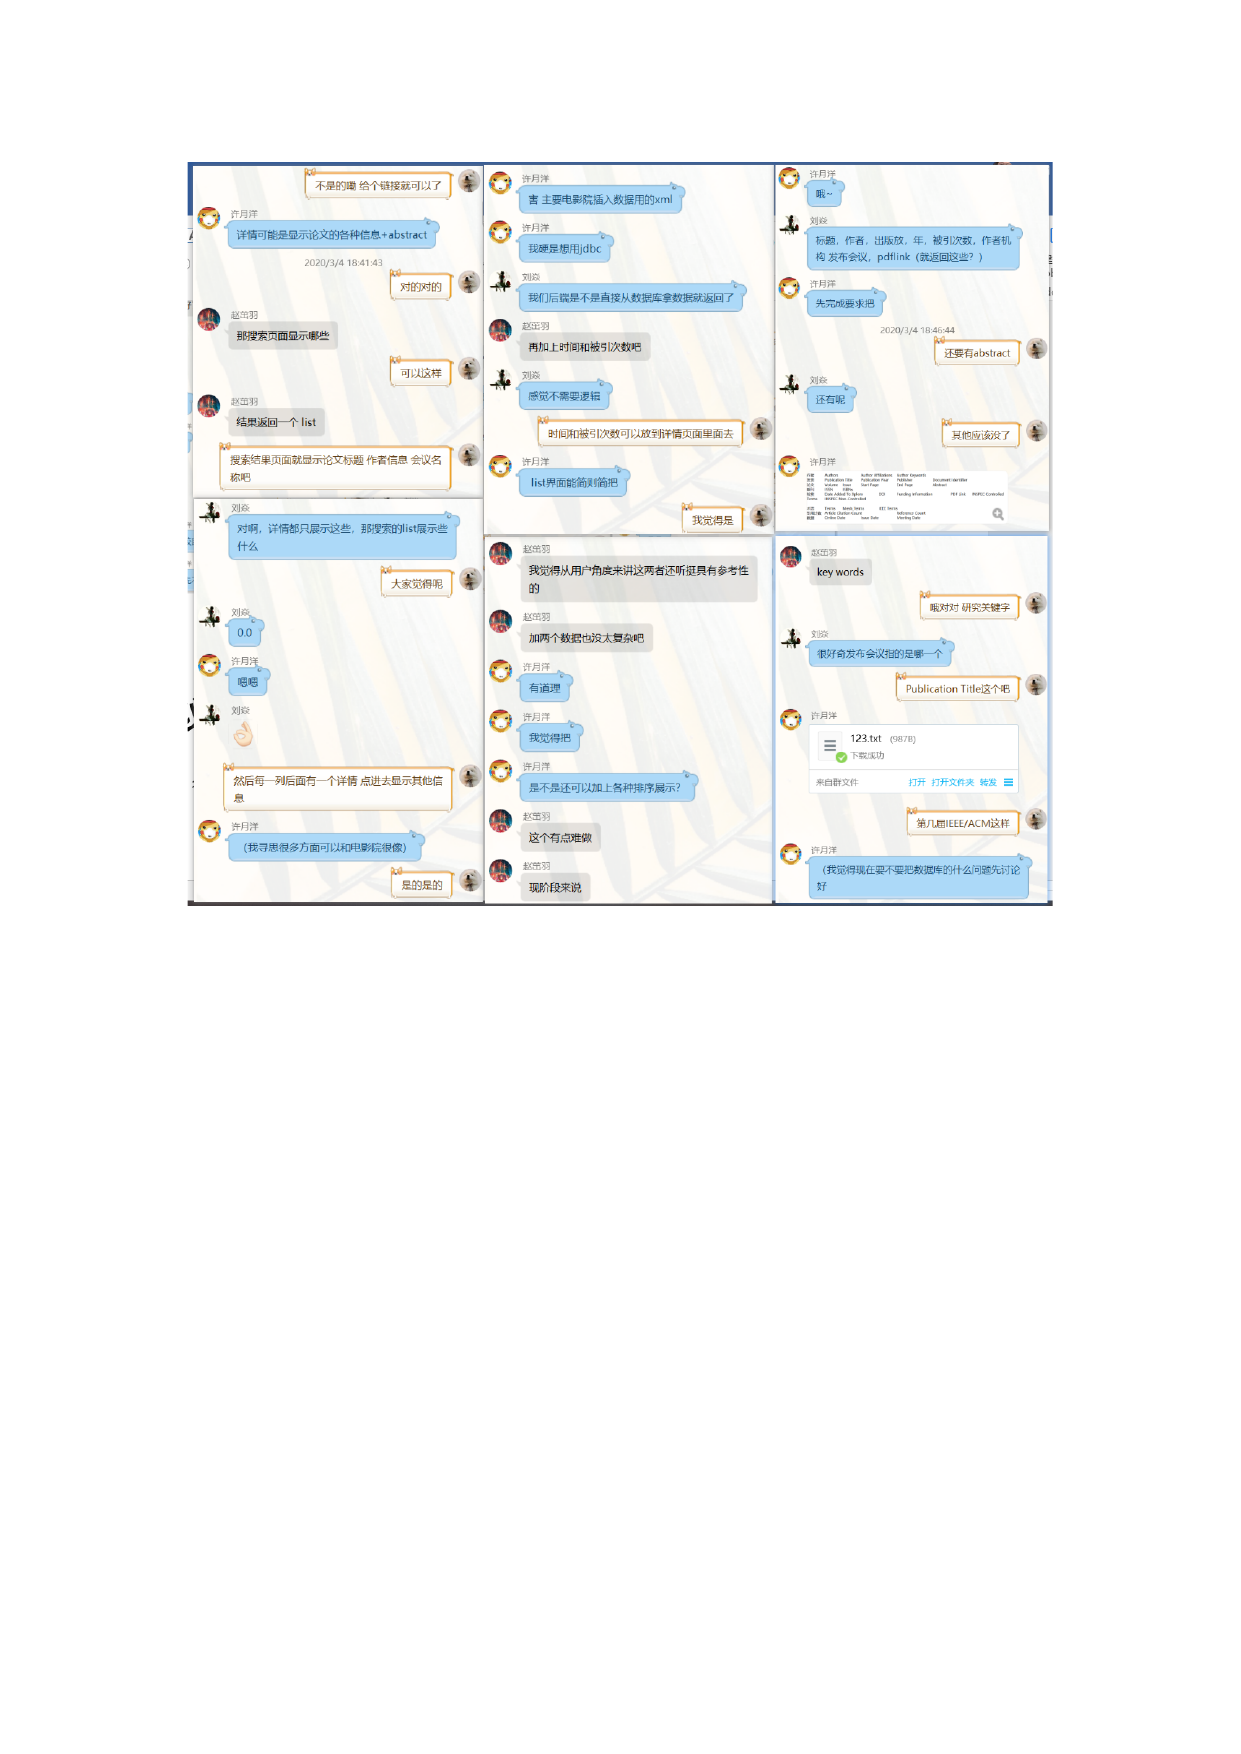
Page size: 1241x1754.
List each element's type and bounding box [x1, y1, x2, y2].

picture [187, 162, 1053, 906]
